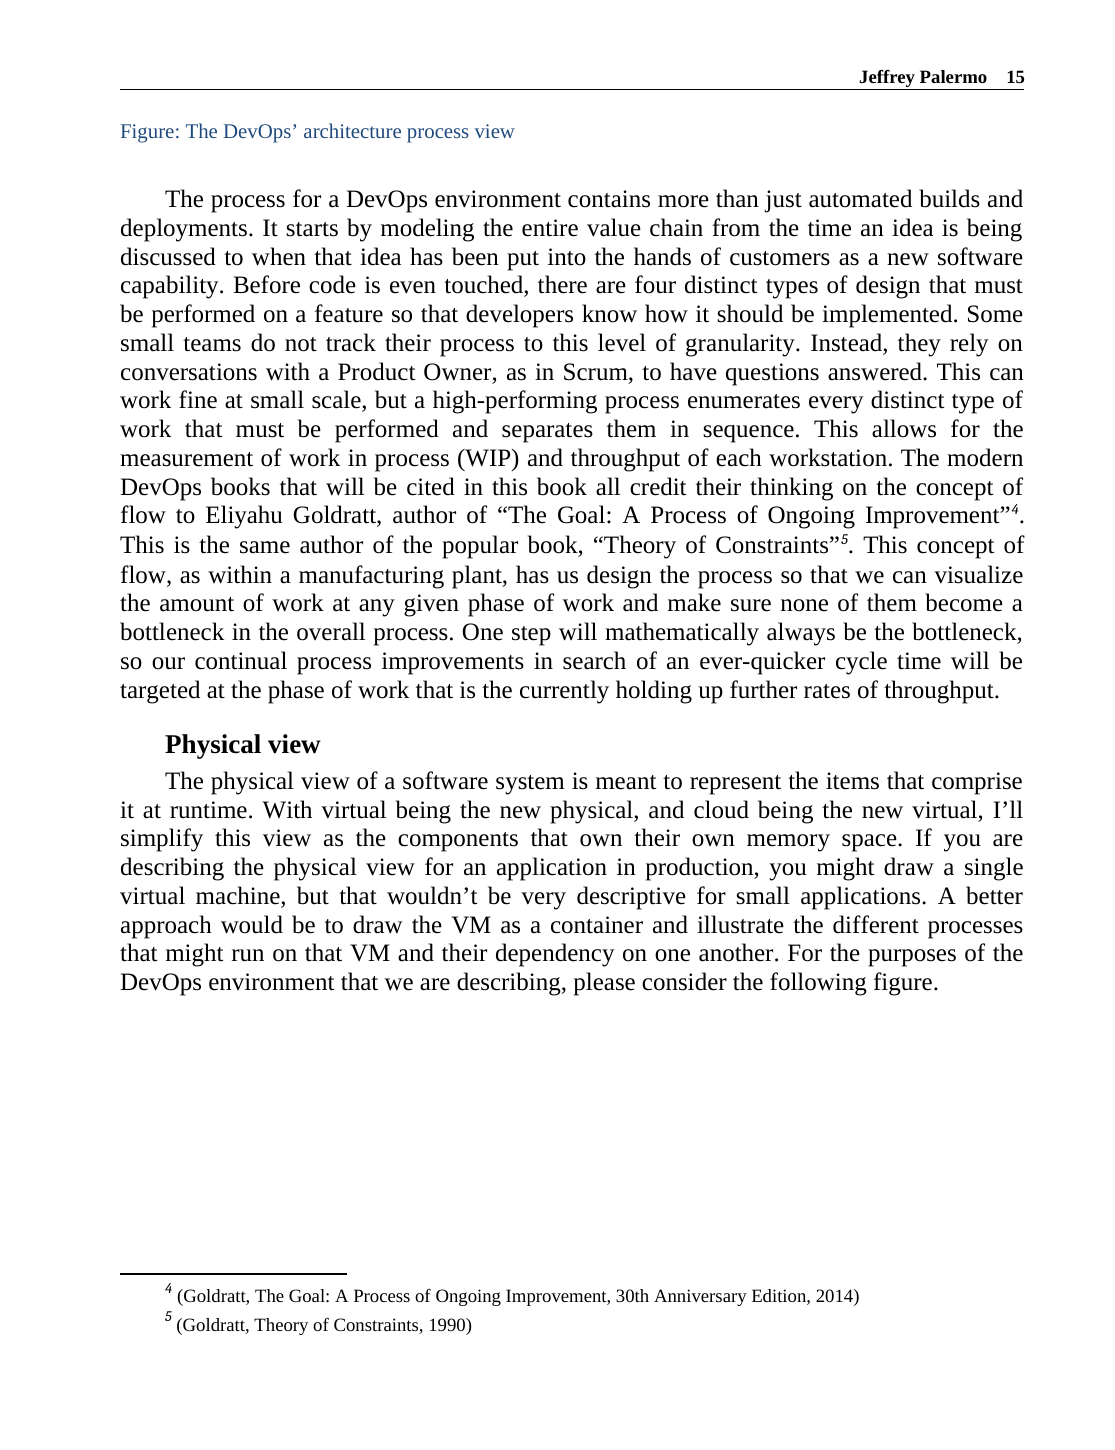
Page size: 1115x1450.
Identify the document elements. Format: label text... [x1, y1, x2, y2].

text The process for a DevOps environment contains more than just automated builds and deployments. It starts by modeling the entire value chain from the time an idea is being discussed to when that idea has been put into the hands of customers as a new software capability. Before code is even touched, there are four distinct types of design that must be performed on a feature so that developers know how it should be implemented. Some small teams do not track their process to this level of granularity. Instead, they rely on conversations with a Product Owner, as in Scrum, to have questions answered. This can work fine at small scale, but a high-performing process enumerates every distinct type of work that must be performed and separates them in sequence. This allows for the measurement of work in process (WIP) and throughput of each workstation. The modern DevOps books that will be cited in this book all credit their thinking on the concept of flow to Eliyahu Goldratt, author of “The Goal: A Process of Ongoing Improvement”. This is the same author of the popular book, “Theory of Constraints”. This concept of flow, as within a manufacturing plant, has us design the process so that we can visualize the amount of work at any given phase of work and make sure none of them become a bottleneck in the overall process. One step will mathematically always be the bottleneck, so our continual process improvements in search of an ever-quicker cycle time will be targeted at the phase of work that is the currently holding up further rates of throughput. [120, 184, 1024, 703]
text The physical view of a software system is meant to represent the items that comprise it at runtime. With virtual being the new physical, and cloud being the new virtual, I’ll simplify this view as the components that own their own memory space. If you are describing the physical view for an application in production, you might draw a single virtual machine, but that wouldn’t be very descriptive for small applications. A better approach would be to draw the VM as a container and illustrate the different processes that might run on that VM and their dependency on one another. For the purposes of the DevOps environment that we are describing, please consider the following figure. [120, 766, 1024, 996]
text Figure: The DevOps’ architecture process view [120, 119, 1024, 143]
subtitle Physical view [120, 728, 1024, 760]
